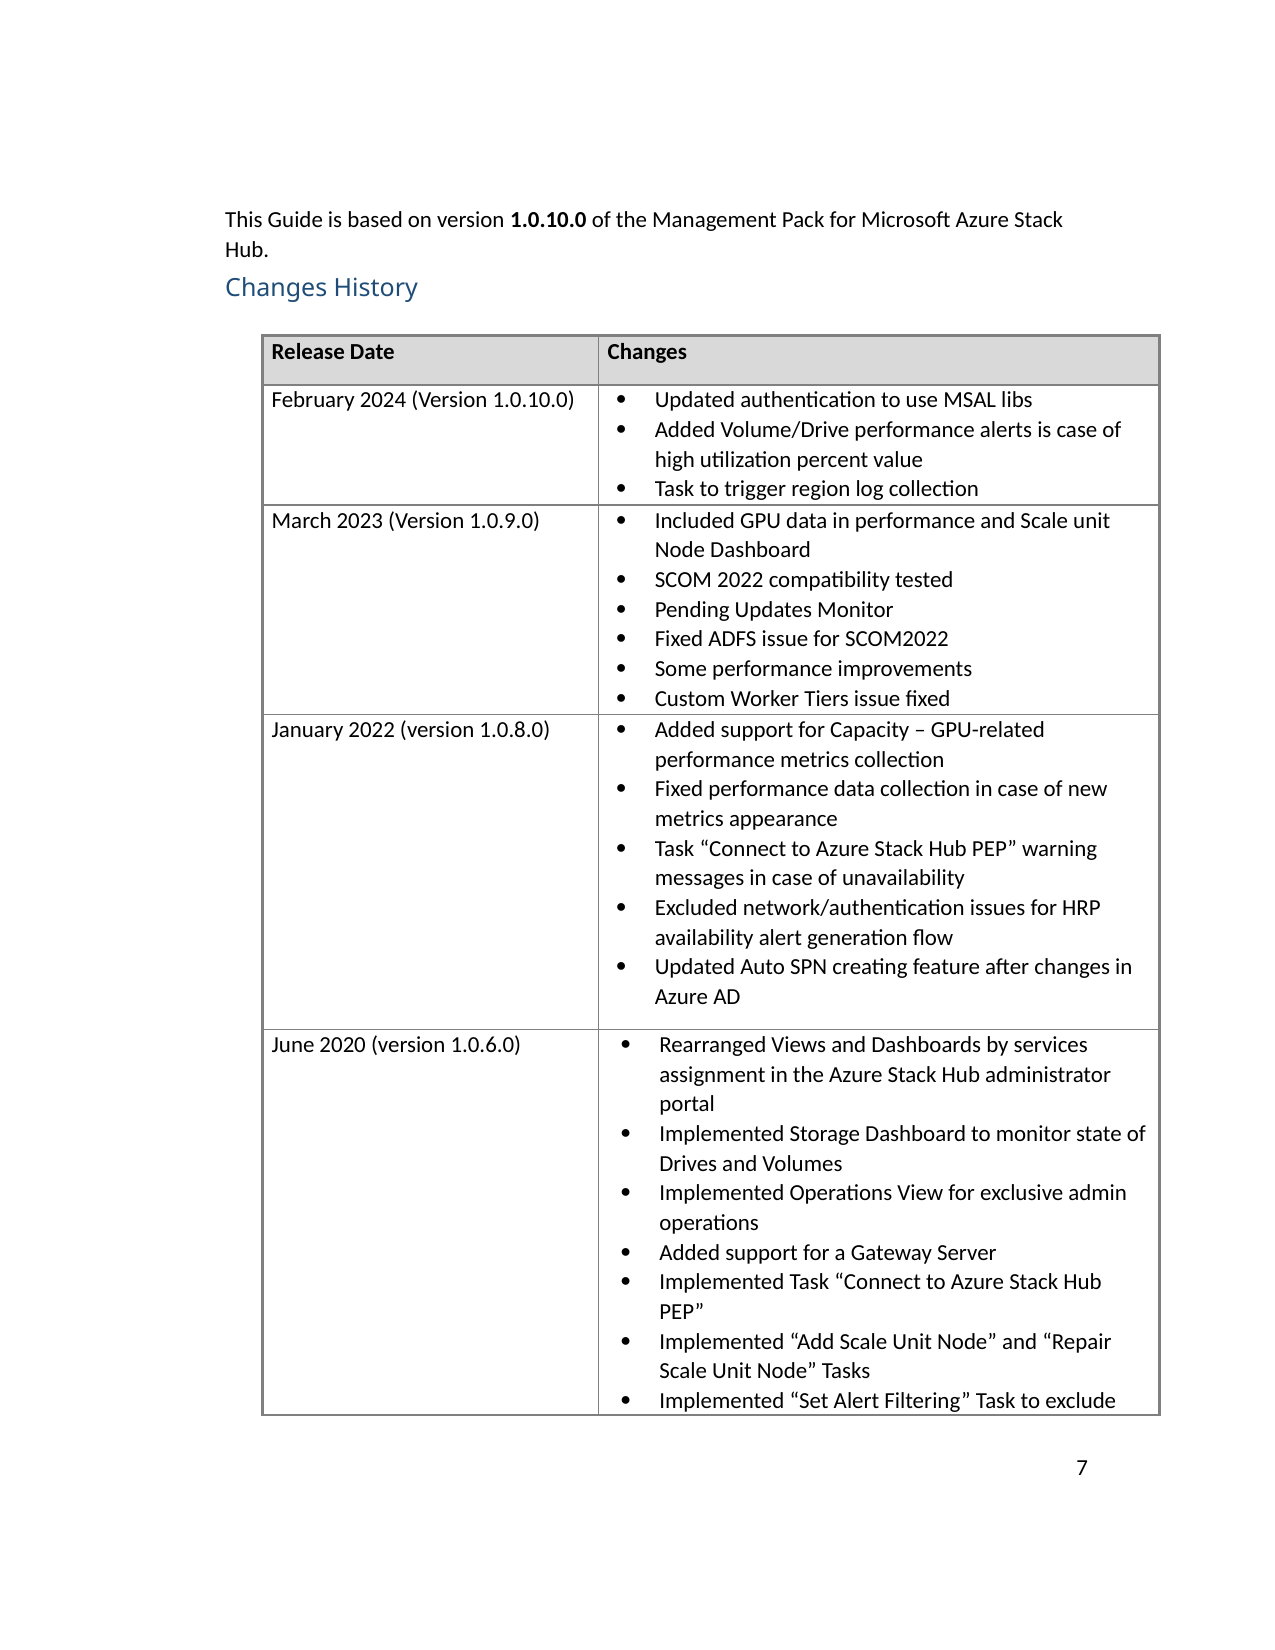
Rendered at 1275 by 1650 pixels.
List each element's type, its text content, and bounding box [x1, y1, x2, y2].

subtitle Changes History [225, 270, 1087, 304]
table_cell Updated authentication to use MSAL libs Added Volume/Drive performance alerts is case of high utilization percent value Task to trigger region log collection [599, 386, 1158, 504]
table_cell Included GPU data in performance and Scale unit Node Dashboard SCOM 2022 compatibility tested Pending Updates Monitor Fixed ADFS issue for SCOM2022 Some performance improvements Custom Worker Tiers issue fixed [599, 506, 1158, 713]
text This Guide is based on version 1.0.10.0 of the Management Pack for Microsoft Azure Stack Hub. [225, 205, 1087, 263]
table_cell March 2023 (Version 1.0.9.0) [264, 506, 598, 713]
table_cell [264, 1030, 598, 1414]
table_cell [599, 1030, 1158, 1414]
table_cell Added support for Capacity – GPU-related performance metrics collection Fixed performance data collection in case of new metrics appearance Task “Connect to Azure Stack Hub PEP” warning messages in case of unavailability Excluded network/authentication issues for HRP availability alert generation flow Updated Auto SPN creating feature after changes in Azure AD [599, 715, 1158, 1028]
table_header Release Date [264, 337, 598, 384]
table_cell January 2022 (version 1.0.8.0) [264, 715, 598, 1028]
table_header Changes [599, 337, 1158, 384]
table_cell February 2024 (Version 1.0.10.0) [264, 386, 598, 504]
